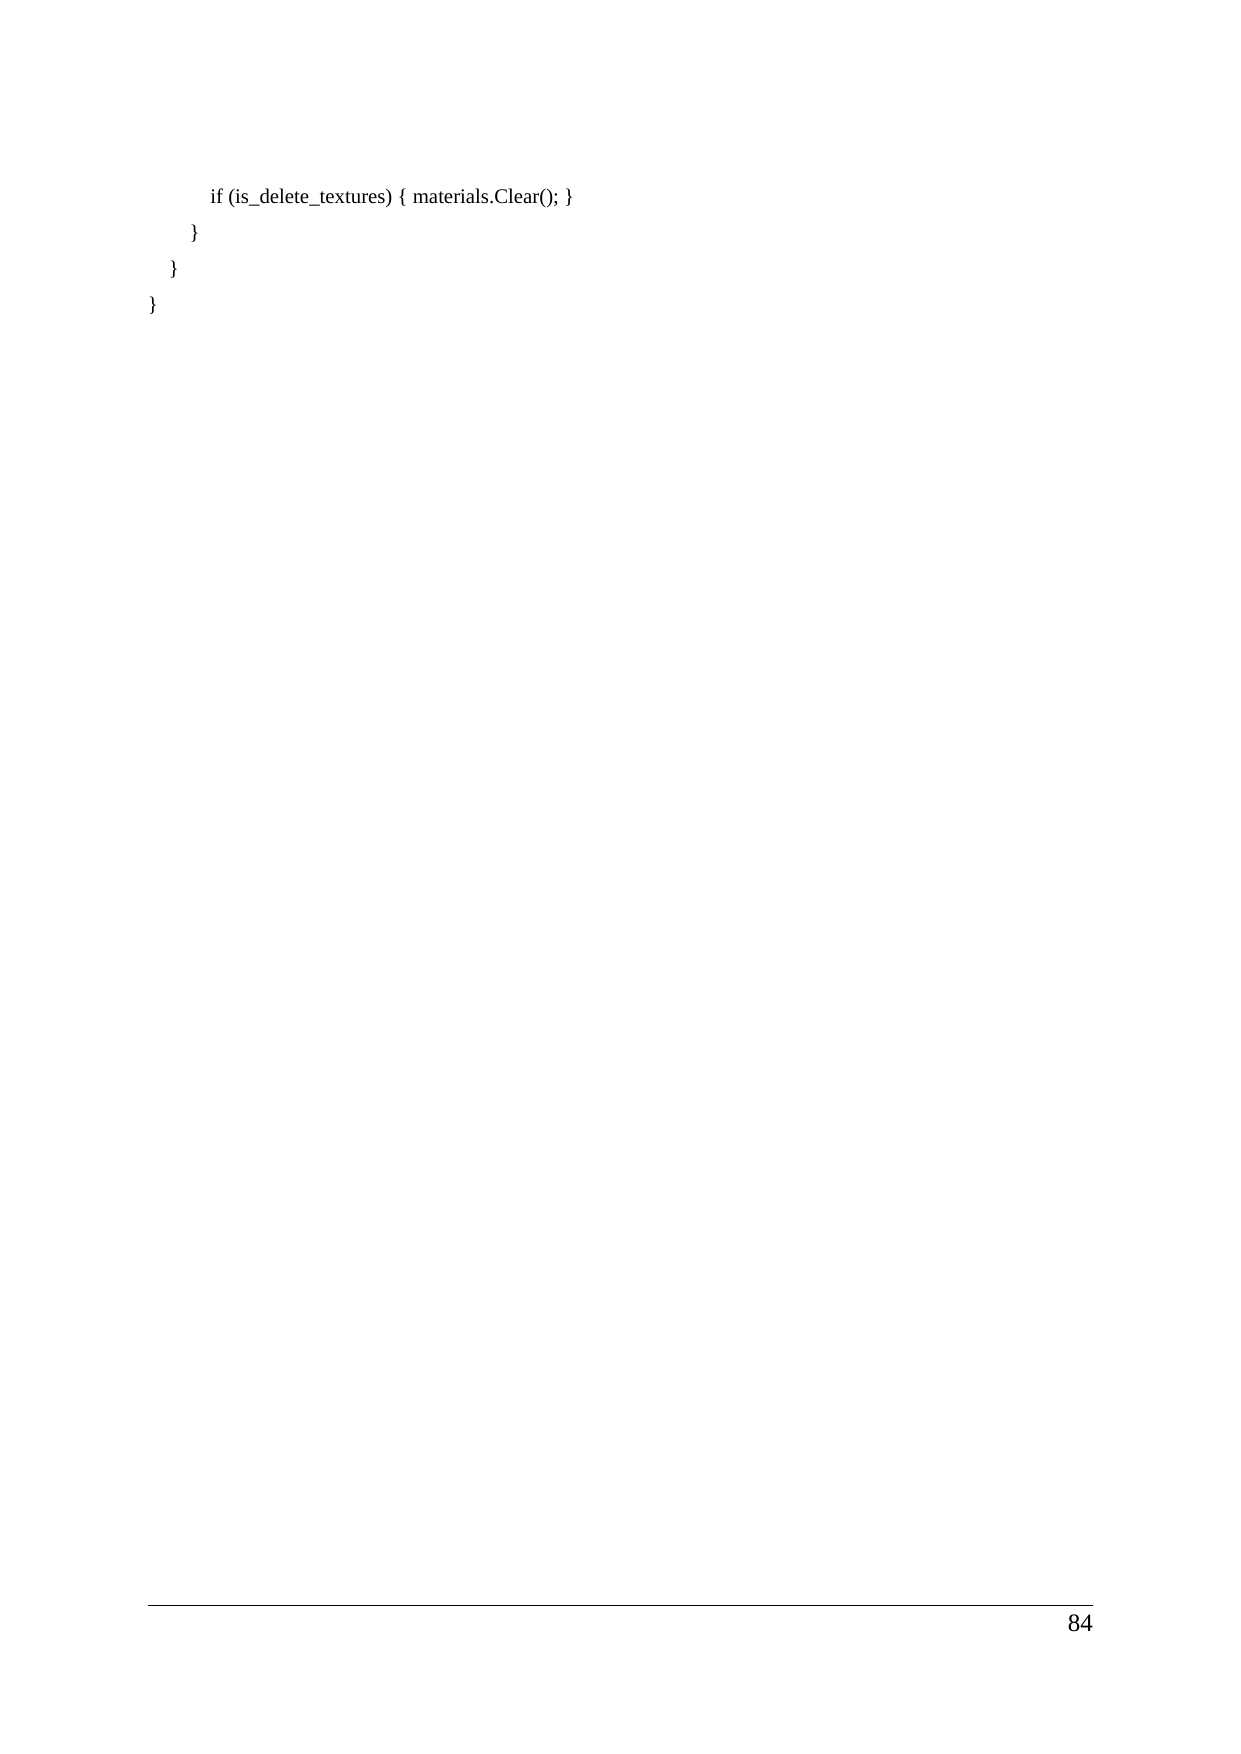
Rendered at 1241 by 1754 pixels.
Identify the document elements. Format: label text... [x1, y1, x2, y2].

text } [148, 220, 1093, 244]
text if (is_delete_textures) { materials.Clear(); } [148, 184, 1093, 208]
text } [148, 256, 1093, 280]
text } [148, 292, 1093, 316]
